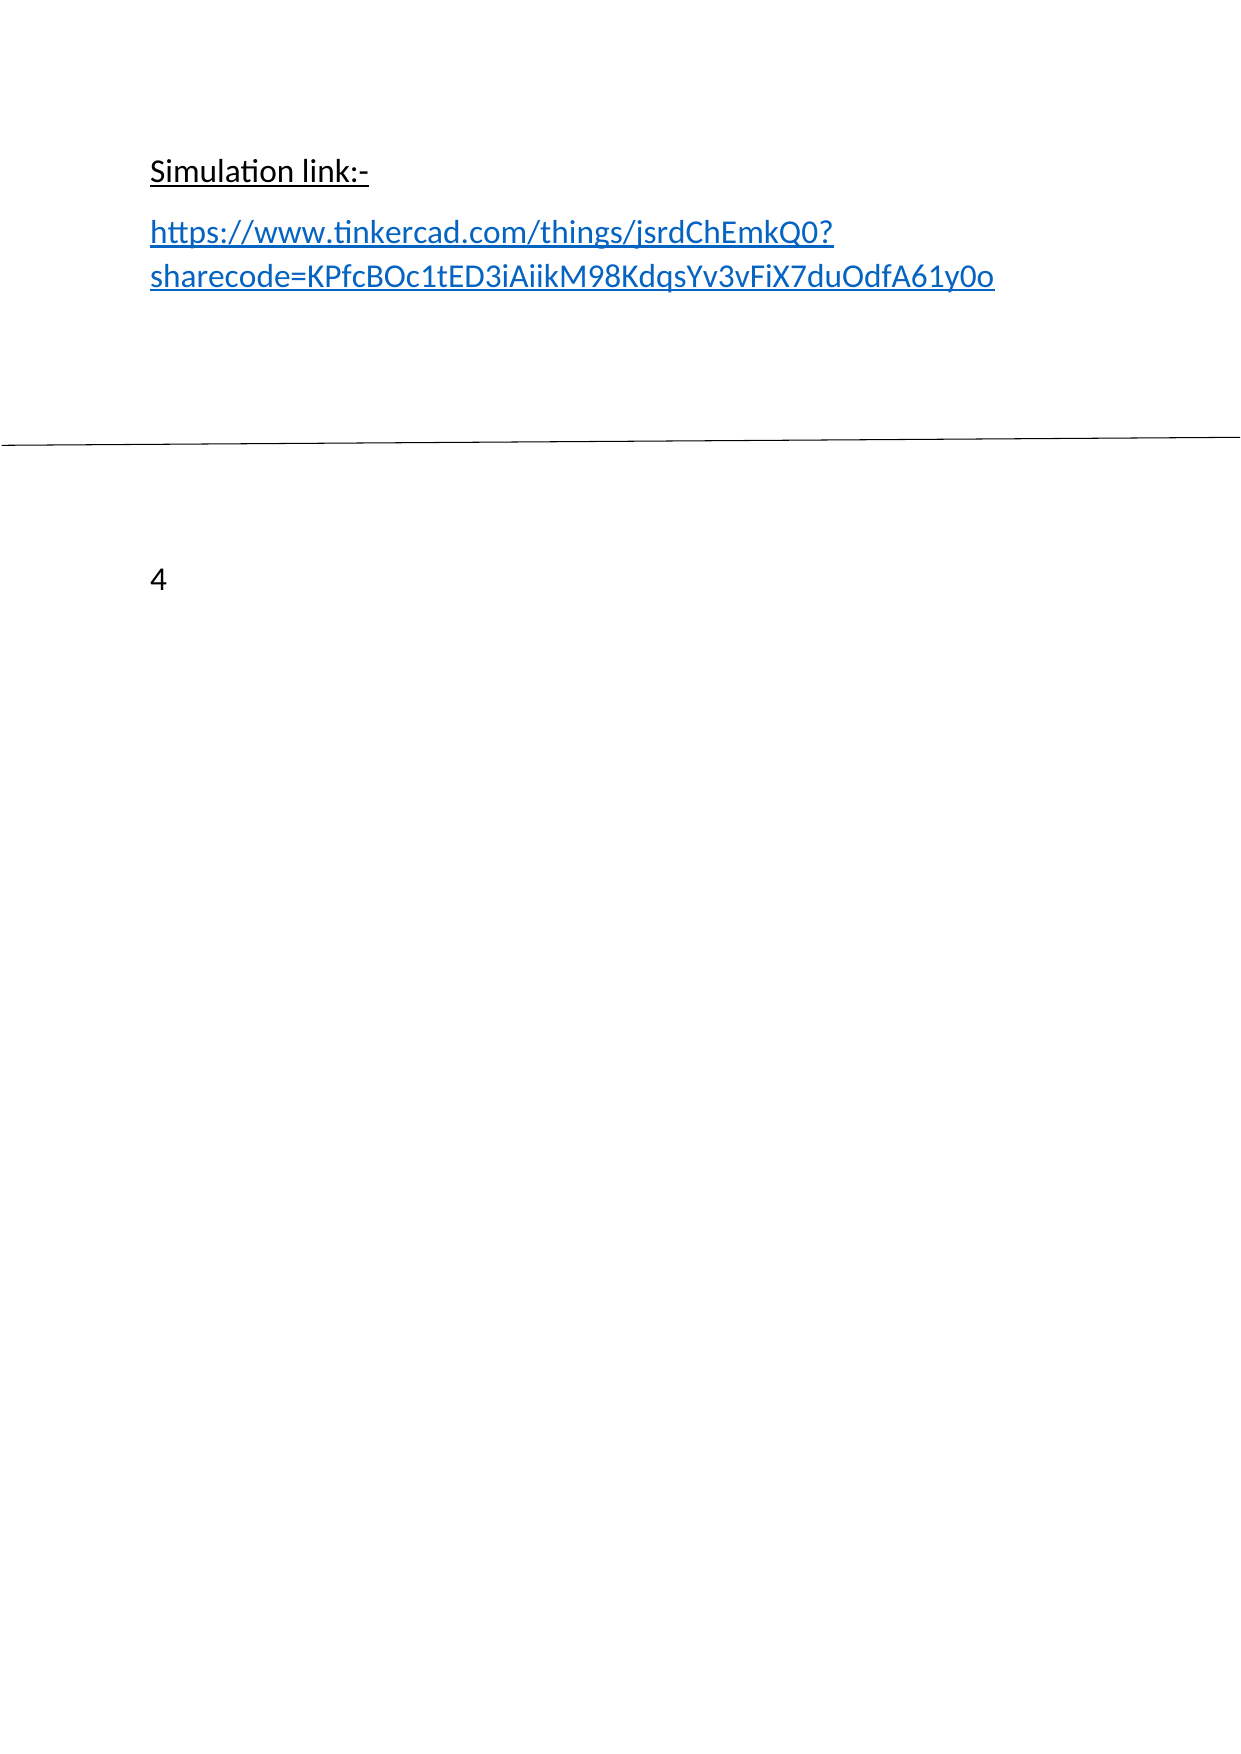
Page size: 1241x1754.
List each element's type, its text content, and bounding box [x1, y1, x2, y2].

text 4 [150, 558, 1090, 598]
text Simulation link:- [150, 150, 1090, 191]
text https://www.tinkercad.com/things/jsrdChEmkQ0?sharecode=KPfcBOc1tED3iAiikM98KdqsYv3vFiX7duOdfA61y0o [150, 211, 1090, 295]
